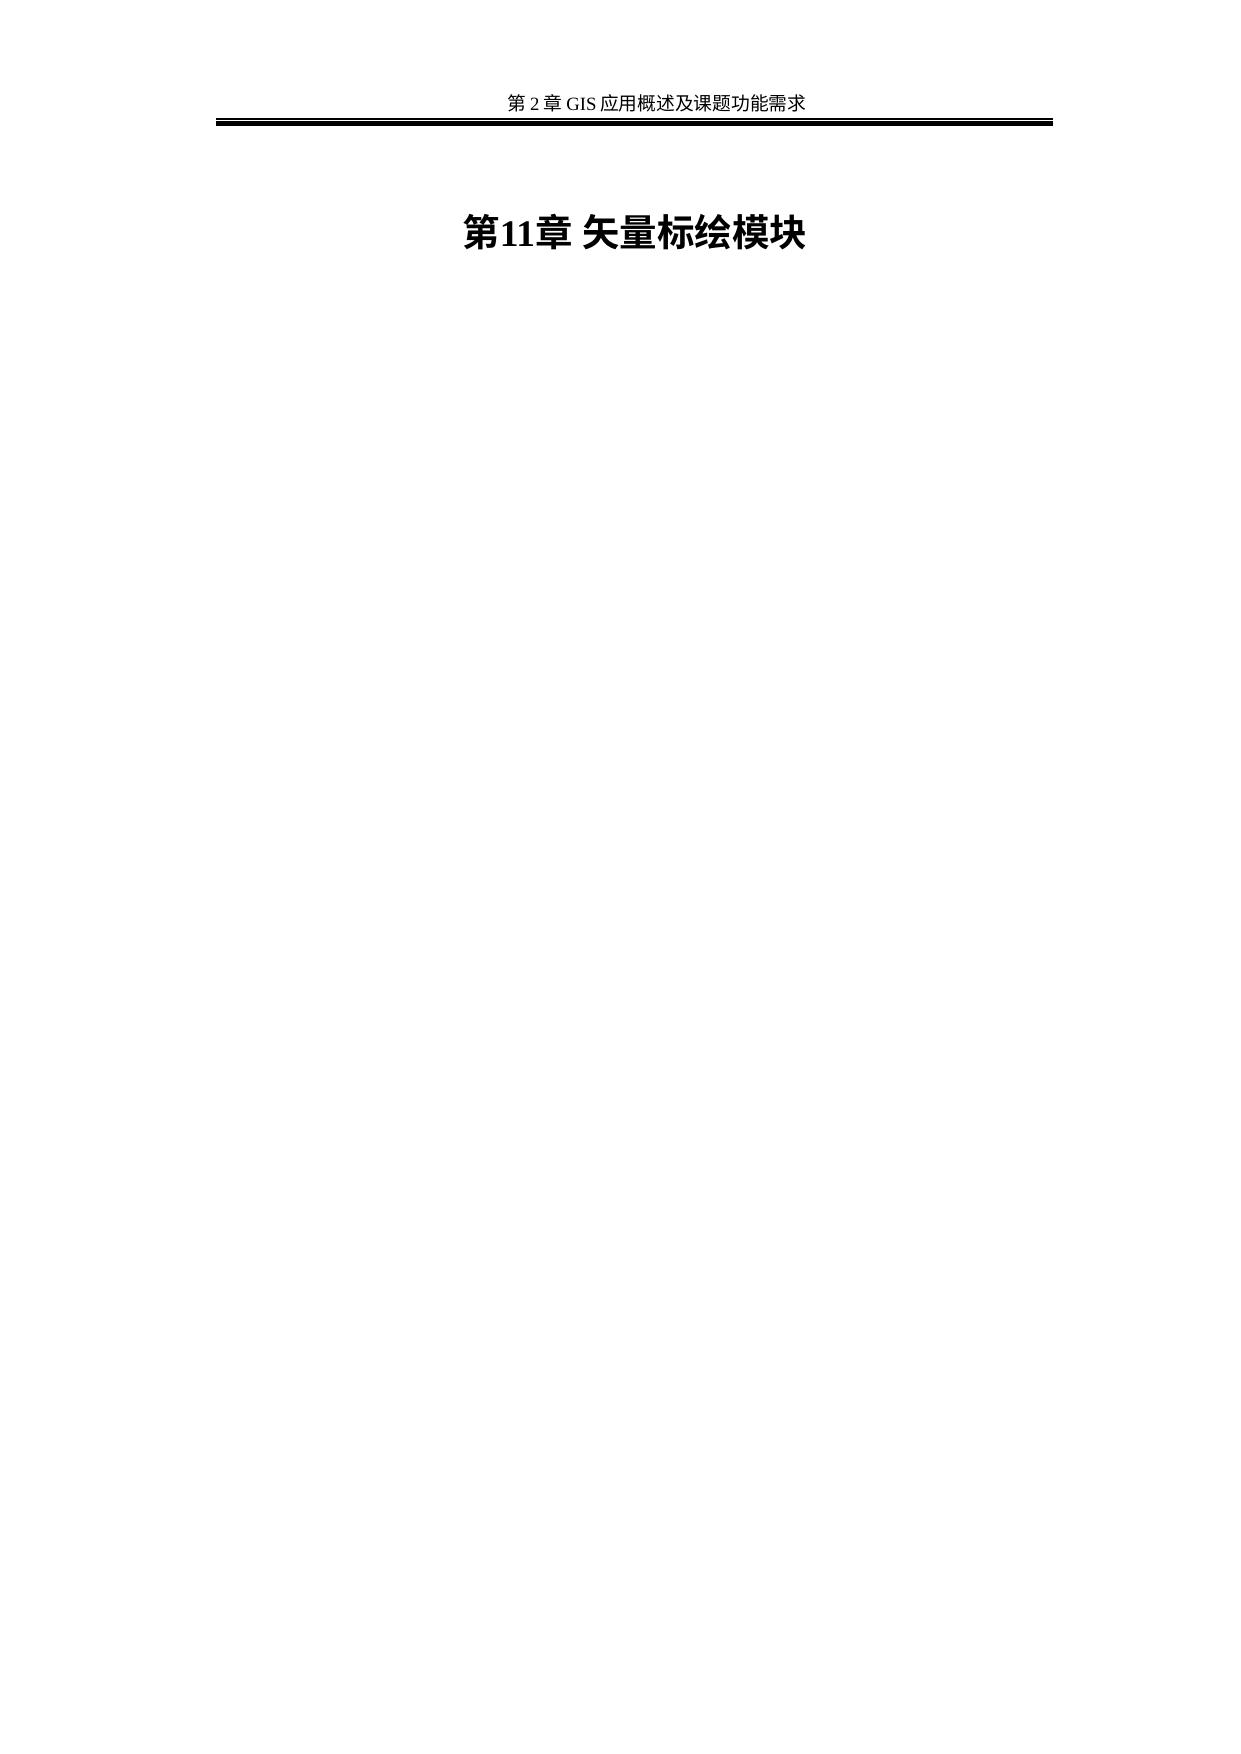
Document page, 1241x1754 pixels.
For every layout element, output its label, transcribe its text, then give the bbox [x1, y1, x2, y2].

subtitle 矢量标绘模块 [216, 197, 1053, 262]
